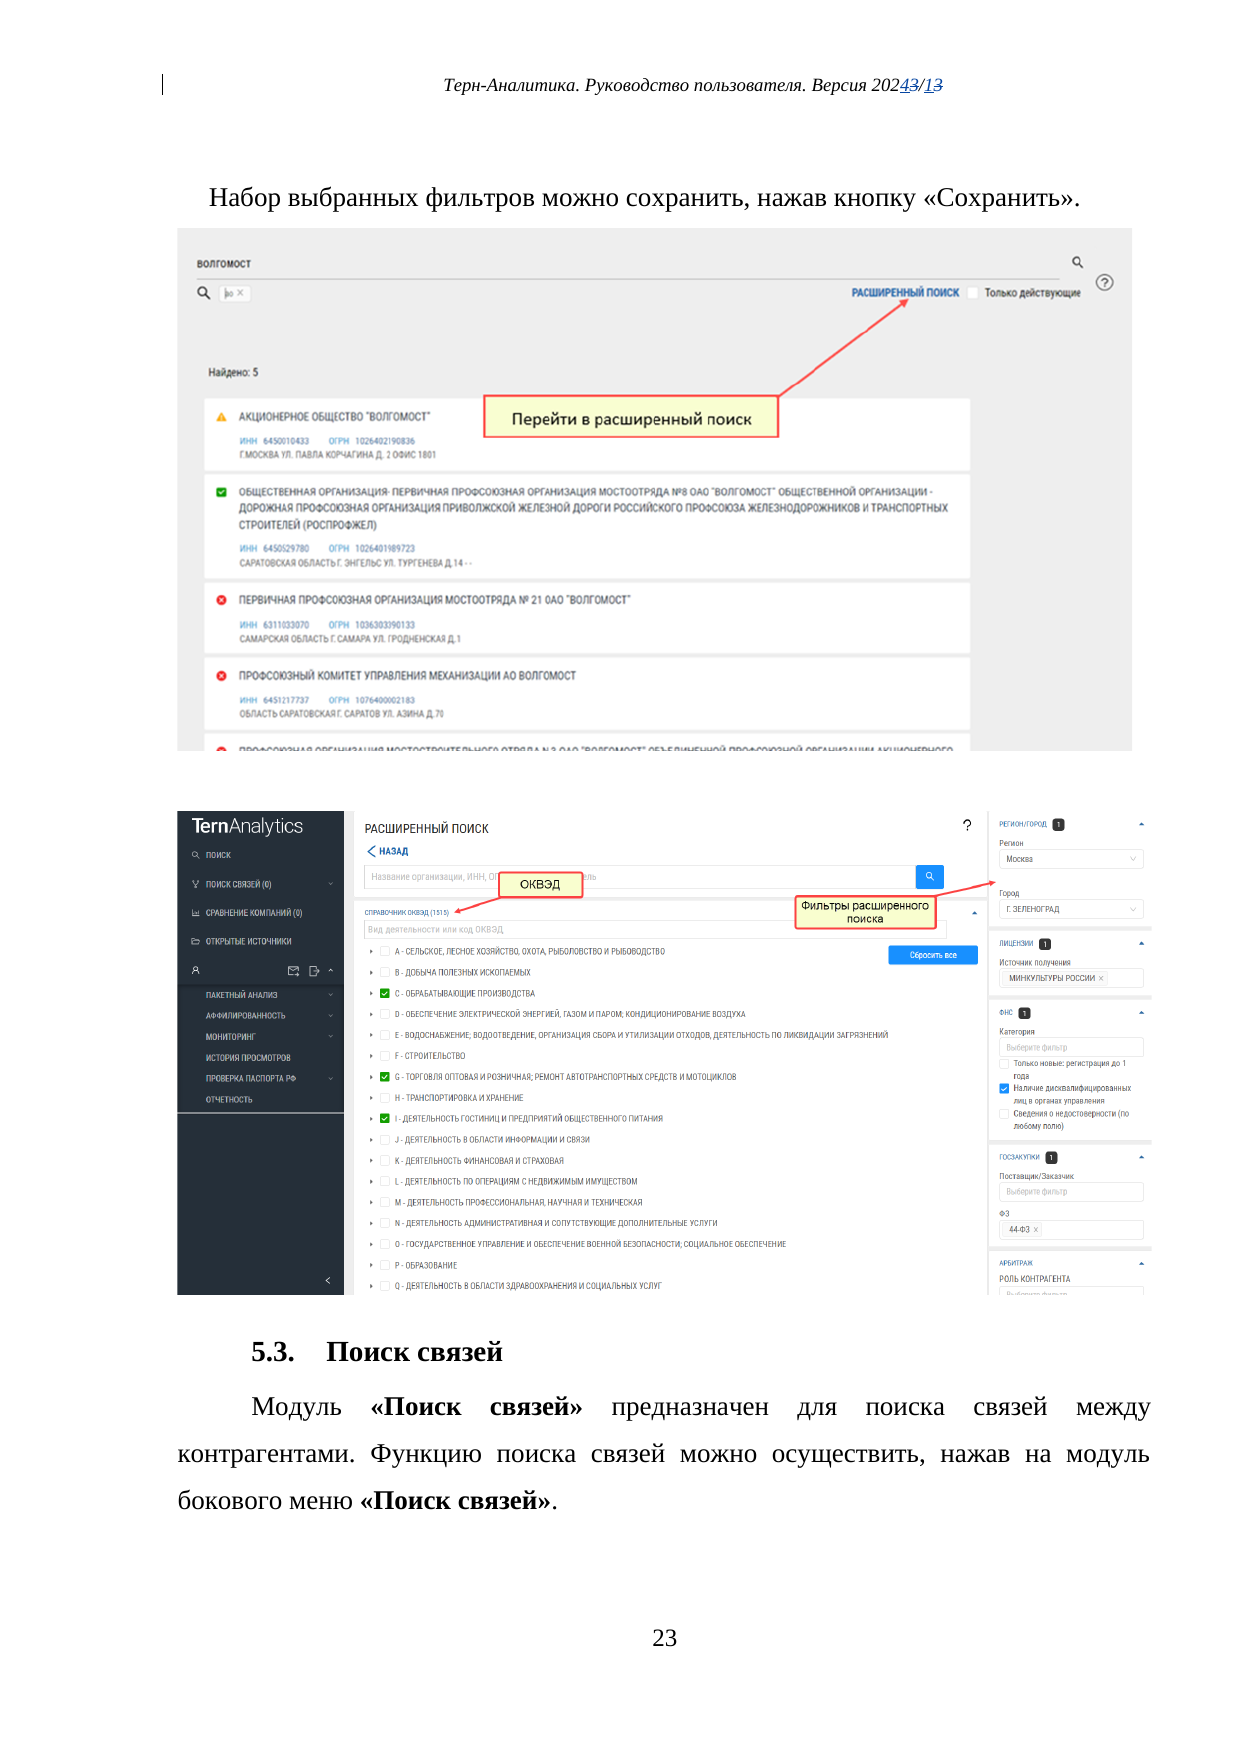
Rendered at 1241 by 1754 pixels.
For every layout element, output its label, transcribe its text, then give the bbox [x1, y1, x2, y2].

picture [177, 228, 1133, 751]
picture [177, 811, 1152, 1295]
subtitle Поиск связей [251, 1334, 1152, 1367]
text Модуль «Поиск связей» предназначен для поиска связей между контрагентами. Функцию поиска связей можно осуществить, нажав на модуль бокового меню «Поиск связей». [177, 1391, 1152, 1515]
text Набор выбранных фильтров можно сохранить, нажав кнопку «Сохранить». [177, 182, 1152, 213]
